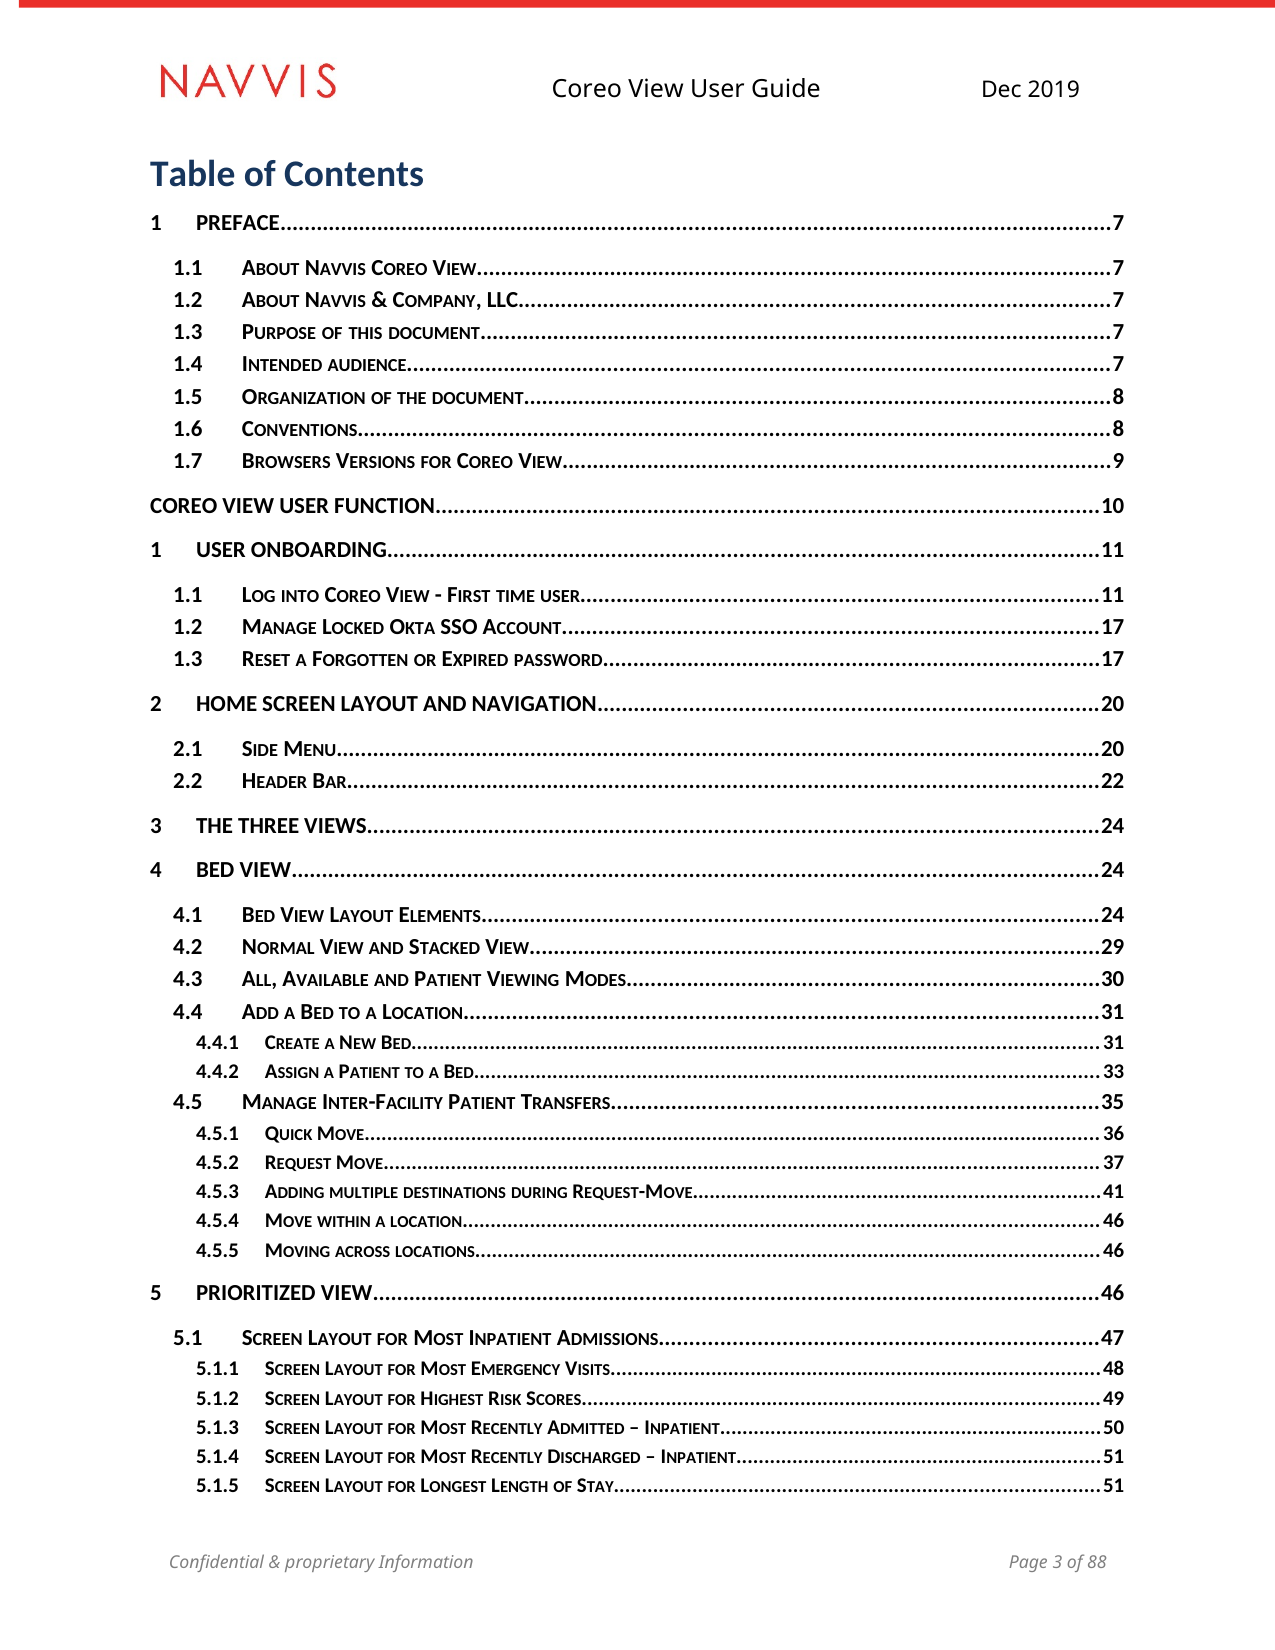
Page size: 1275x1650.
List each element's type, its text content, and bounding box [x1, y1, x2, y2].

text 4.5.5 Moving across locations 46 [196, 1237, 1125, 1262]
text 1.1 Log into Coreo View - First time user 11 [173, 580, 1125, 608]
text 1.2 Manage Locked Okta SSO Account 17 [173, 612, 1125, 640]
text 1.7 Browsers Versions for Coreo View 9 [173, 446, 1125, 474]
text 5.1.2 Screen Layout for Highest Risk Scores 49 [196, 1385, 1125, 1410]
text 2 Home Screen Layout and Navigation 20 [150, 689, 1125, 717]
text 5.1.5 Screen Layout for Longest Length of Stay 51 [196, 1472, 1125, 1498]
text 4.4.1 Create a New Bed 31 [196, 1029, 1125, 1054]
subtitle Table of Contents [150, 150, 1125, 196]
text 1.4 Intended audience 7 [173, 349, 1125, 378]
text 4.1 Bed View Layout Elements 24 [173, 900, 1125, 928]
text 1.3 Reset a Forgotten or Expired password 17 [173, 644, 1125, 673]
text 1 User Onboarding 11 [150, 536, 1125, 563]
text 1.3 Purpose of this document 7 [173, 317, 1125, 345]
text 1 Preface 7 [150, 208, 1125, 236]
text 5.1.4 Screen Layout for Most Recently Discharged – Inpatient 51 [196, 1443, 1125, 1469]
text 5.1.1 Screen Layout for Most Emergency Visits 48 [196, 1355, 1125, 1381]
text Coreo View User Function 10 [150, 491, 1125, 519]
text 4 Bed View 24 [150, 856, 1125, 883]
text 1.1 About Navvis Coreo View 7 [173, 253, 1125, 281]
text 2.1 Side Menu 20 [173, 734, 1125, 762]
text 1.5 Organization of the document 8 [173, 382, 1125, 410]
text 4.5.2 Request Move 37 [196, 1149, 1125, 1174]
text 4.5.4 Move within a location 46 [196, 1207, 1125, 1233]
text 5.1 Screen Layout for Most Inpatient Admissions 47 [173, 1323, 1125, 1351]
text 2.2 Header Bar 22 [173, 766, 1125, 794]
text 4.4 Add a Bed to a Location 31 [173, 997, 1125, 1025]
text 4.4.2 Assign a Patient to a Bed 33 [196, 1058, 1125, 1084]
text 4.5 Manage Inter-Facility Patient Transfers 35 [173, 1087, 1125, 1116]
text 4.3 All, Available and Patient Viewing Modes 30 [173, 964, 1125, 993]
text 1.2 About Navvis & Company, LLC 7 [173, 285, 1125, 313]
text 4.5.3 Adding multiple destinations during Request-Move 41 [196, 1178, 1125, 1204]
text 3 The Three Views 24 [150, 811, 1125, 839]
picture [150, 57, 346, 105]
text 5 Prioritized View 46 [150, 1278, 1125, 1307]
text 4.2 Normal View and Stacked View 29 [173, 932, 1125, 960]
text 1.6 Conventions 8 [173, 414, 1125, 442]
text 5.1.3 Screen Layout for Most Recently Admitted – Inpatient 50 [196, 1414, 1125, 1439]
text 4.5.1 Quick Move 36 [196, 1120, 1125, 1145]
